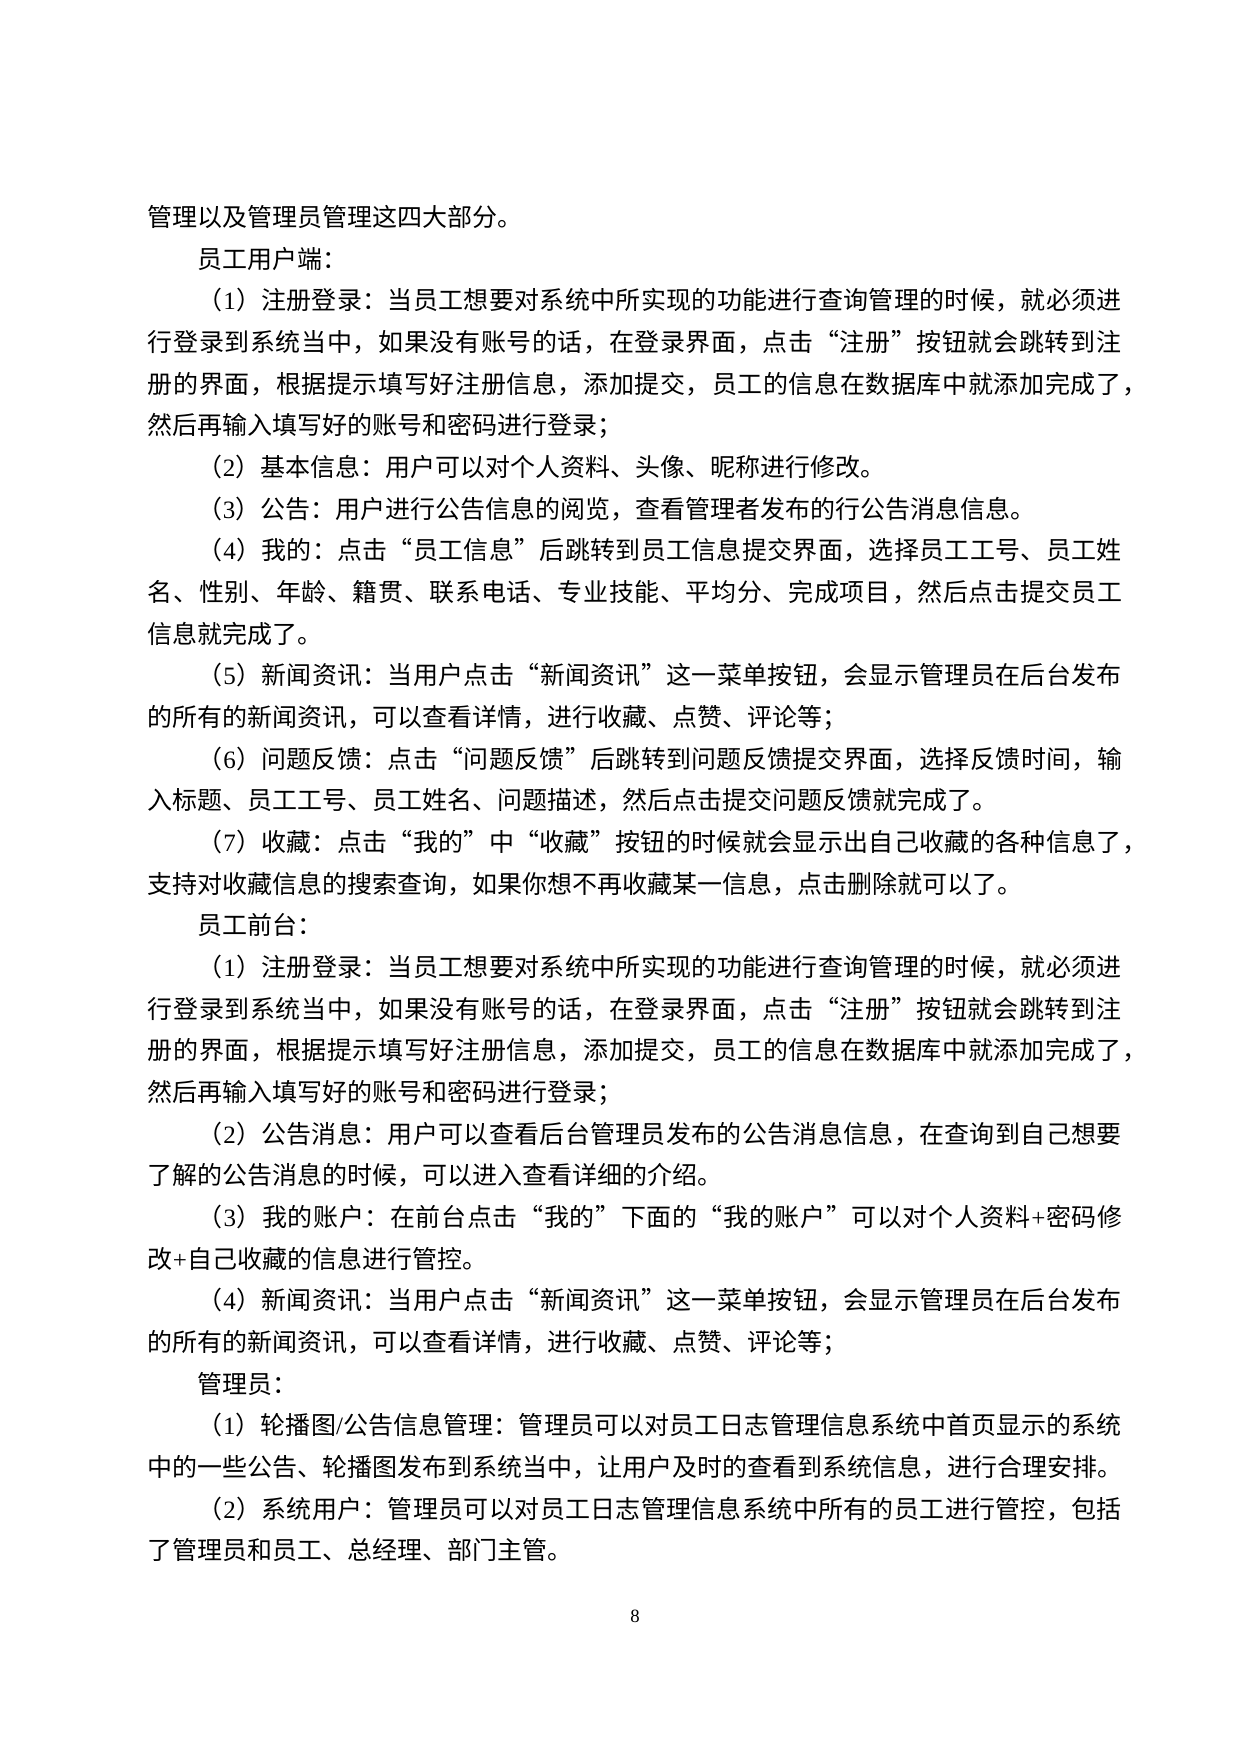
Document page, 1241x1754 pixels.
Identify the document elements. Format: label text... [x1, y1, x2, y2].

text （2）公告消息：用户可以查看后台管理员发布的公告消息信息，在查询到自己想要了解的公告消息的时候，可以进入查看详细的介绍。 [148, 1109, 1122, 1192]
text （1）轮播图/公告信息管理：管理员可以对员工日志管理信息系统中首页显示的系统中的一些公告、轮播图发布到系统当中，让用户及时的查看到系统信息，进行合理安排。 [148, 1400, 1122, 1484]
text （4）新闻资讯：当用户点击“新闻资讯”这一菜单按钮，会显示管理员在后台发布的所有的新闻资讯，可以查看详情，进行收藏、点赞、评论等； [148, 1275, 1122, 1359]
text （4）我的：点击“员工信息”后跳转到员工信息提交界面，选择员工工号、员工姓名、性别、年龄、籍贯、联系电话、专业技能、平均分、完成项目，然后点击提交员工信息就完成了。 [148, 525, 1122, 650]
text （1）注册登录：当员工想要对系统中所实现的功能进行查询管理的时候，就必须进行登录到系统当中，如果没有账号的话，在登录界面，点击“注册”按钮就会跳转到注册的界面，根据提示填写好注册信息，添加提交，员工的信息在数据库中就添加完成了，然后再输入填写好的账号和密码进行登录； [148, 275, 1122, 442]
text （2）系统用户：管理员可以对员工日志管理信息系统中所有的员工进行管控，包括了管理员和员工、总经理、部门主管。 [148, 1484, 1122, 1567]
text 员工用户端： [148, 234, 1122, 275]
text （7）收藏：点击“我的”中“收藏”按钮的时候就会显示出自己收藏的各种信息了，支持对收藏信息的搜索查询，如果你想不再收藏某一信息，点击删除就可以了。 [148, 817, 1122, 900]
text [148, 192, 1122, 234]
text （1）注册登录：当员工想要对系统中所实现的功能进行查询管理的时候，就必须进行登录到系统当中，如果没有账号的话，在登录界面，点击“注册”按钮就会跳转到注册的界面，根据提示填写好注册信息，添加提交，员工的信息在数据库中就添加完成了，然后再输入填写好的账号和密码进行登录； [148, 942, 1122, 1109]
text （2）基本信息：用户可以对个人资料、头像、昵称进行修改。 [148, 442, 1122, 484]
text 管理员： [148, 1359, 1122, 1400]
text （6）问题反馈：点击“问题反馈”后跳转到问题反馈提交界面，选择反馈时间，输入标题、员工工号、员工姓名、问题描述，然后点击提交问题反馈就完成了。 [148, 734, 1122, 817]
text 员工前台： [148, 900, 1122, 942]
text （3）我的账户：在前台点击“我的”下面的“我的账户”可以对个人资料+密码修改+自己收藏的信息进行管控。 [148, 1192, 1122, 1275]
text （5）新闻资讯：当用户点击“新闻资讯”这一菜单按钮，会显示管理员在后台发布的所有的新闻资讯，可以查看详情，进行收藏、点赞、评论等； [148, 650, 1122, 734]
text （3）公告：用户进行公告信息的阅览，查看管理者发布的行公告消息信息。 [148, 484, 1122, 525]
